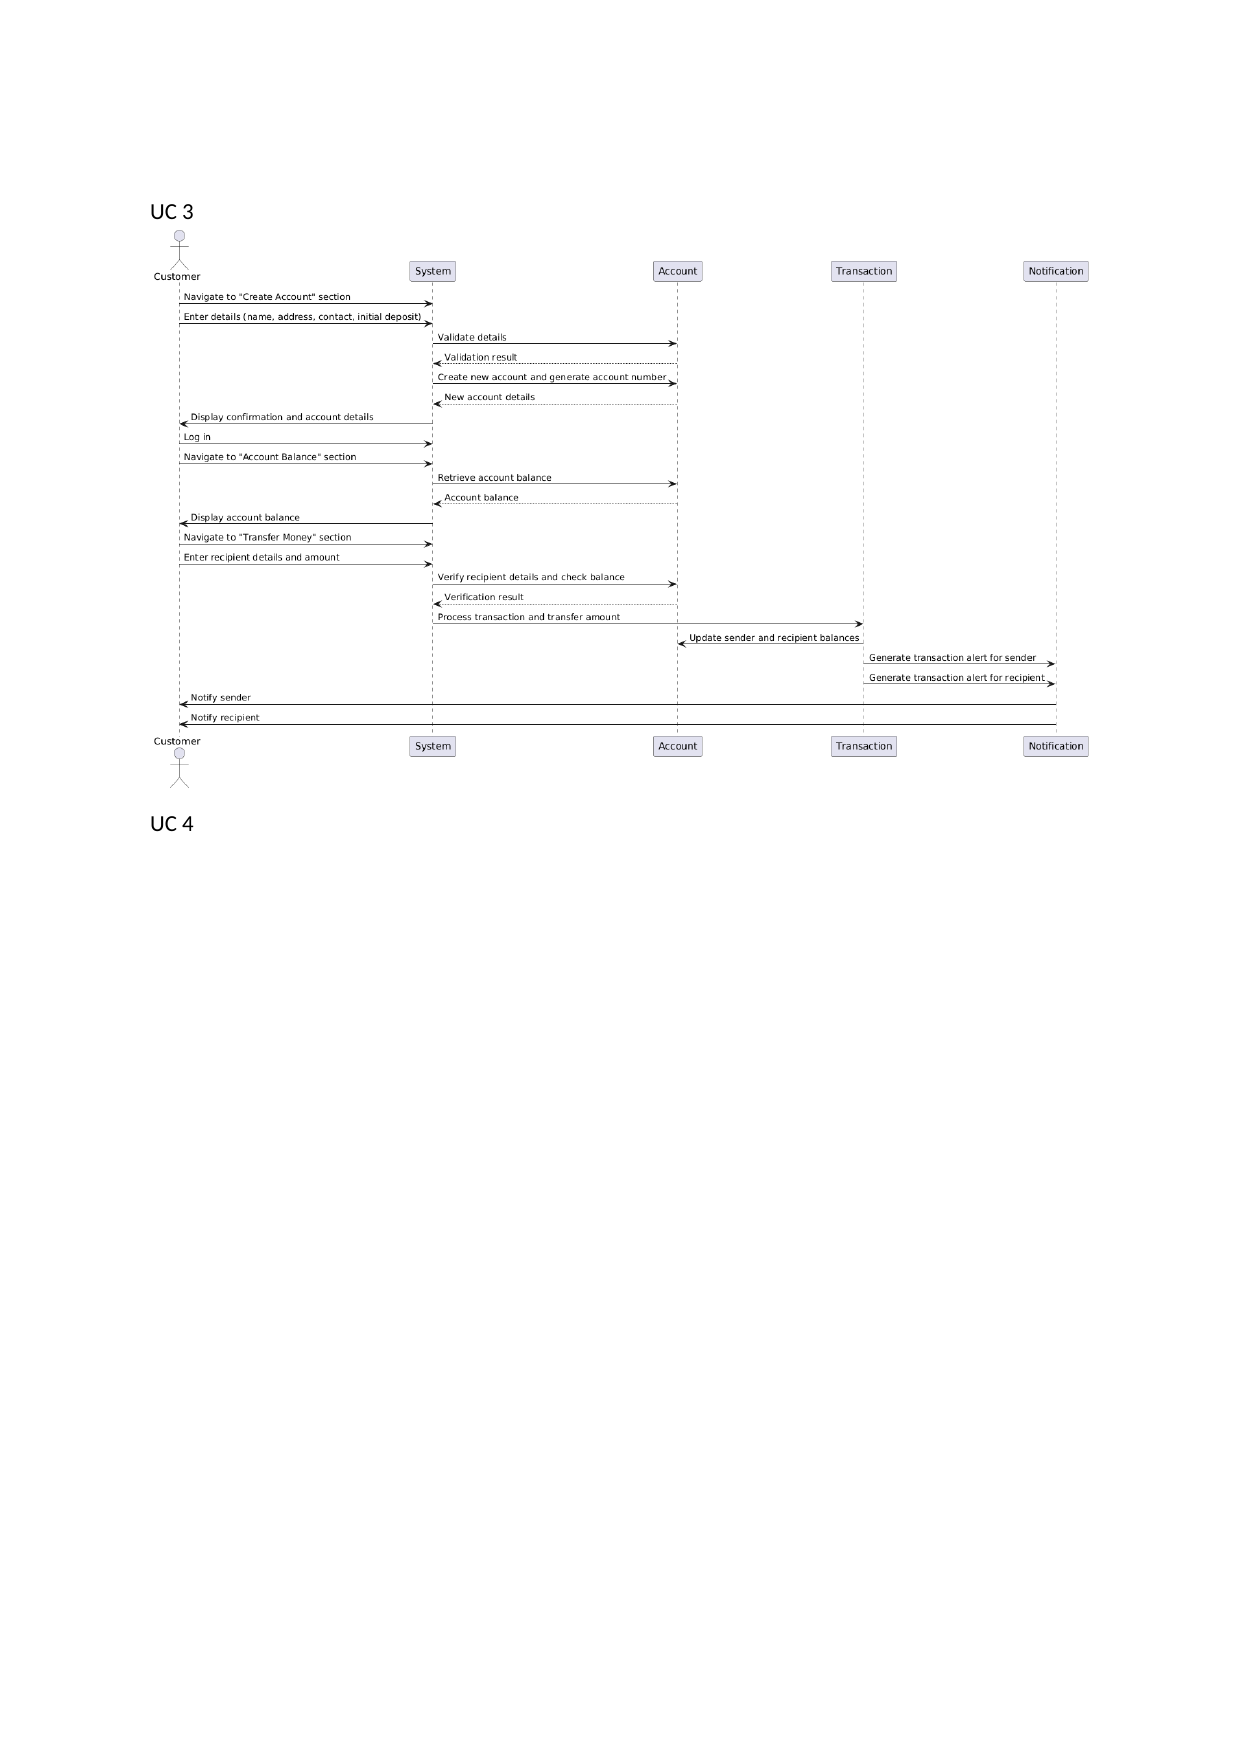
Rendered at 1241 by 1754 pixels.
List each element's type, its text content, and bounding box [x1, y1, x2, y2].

text UC 3 [150, 197, 1090, 227]
text UC 4 [150, 809, 1090, 837]
picture [150, 227, 1091, 791]
